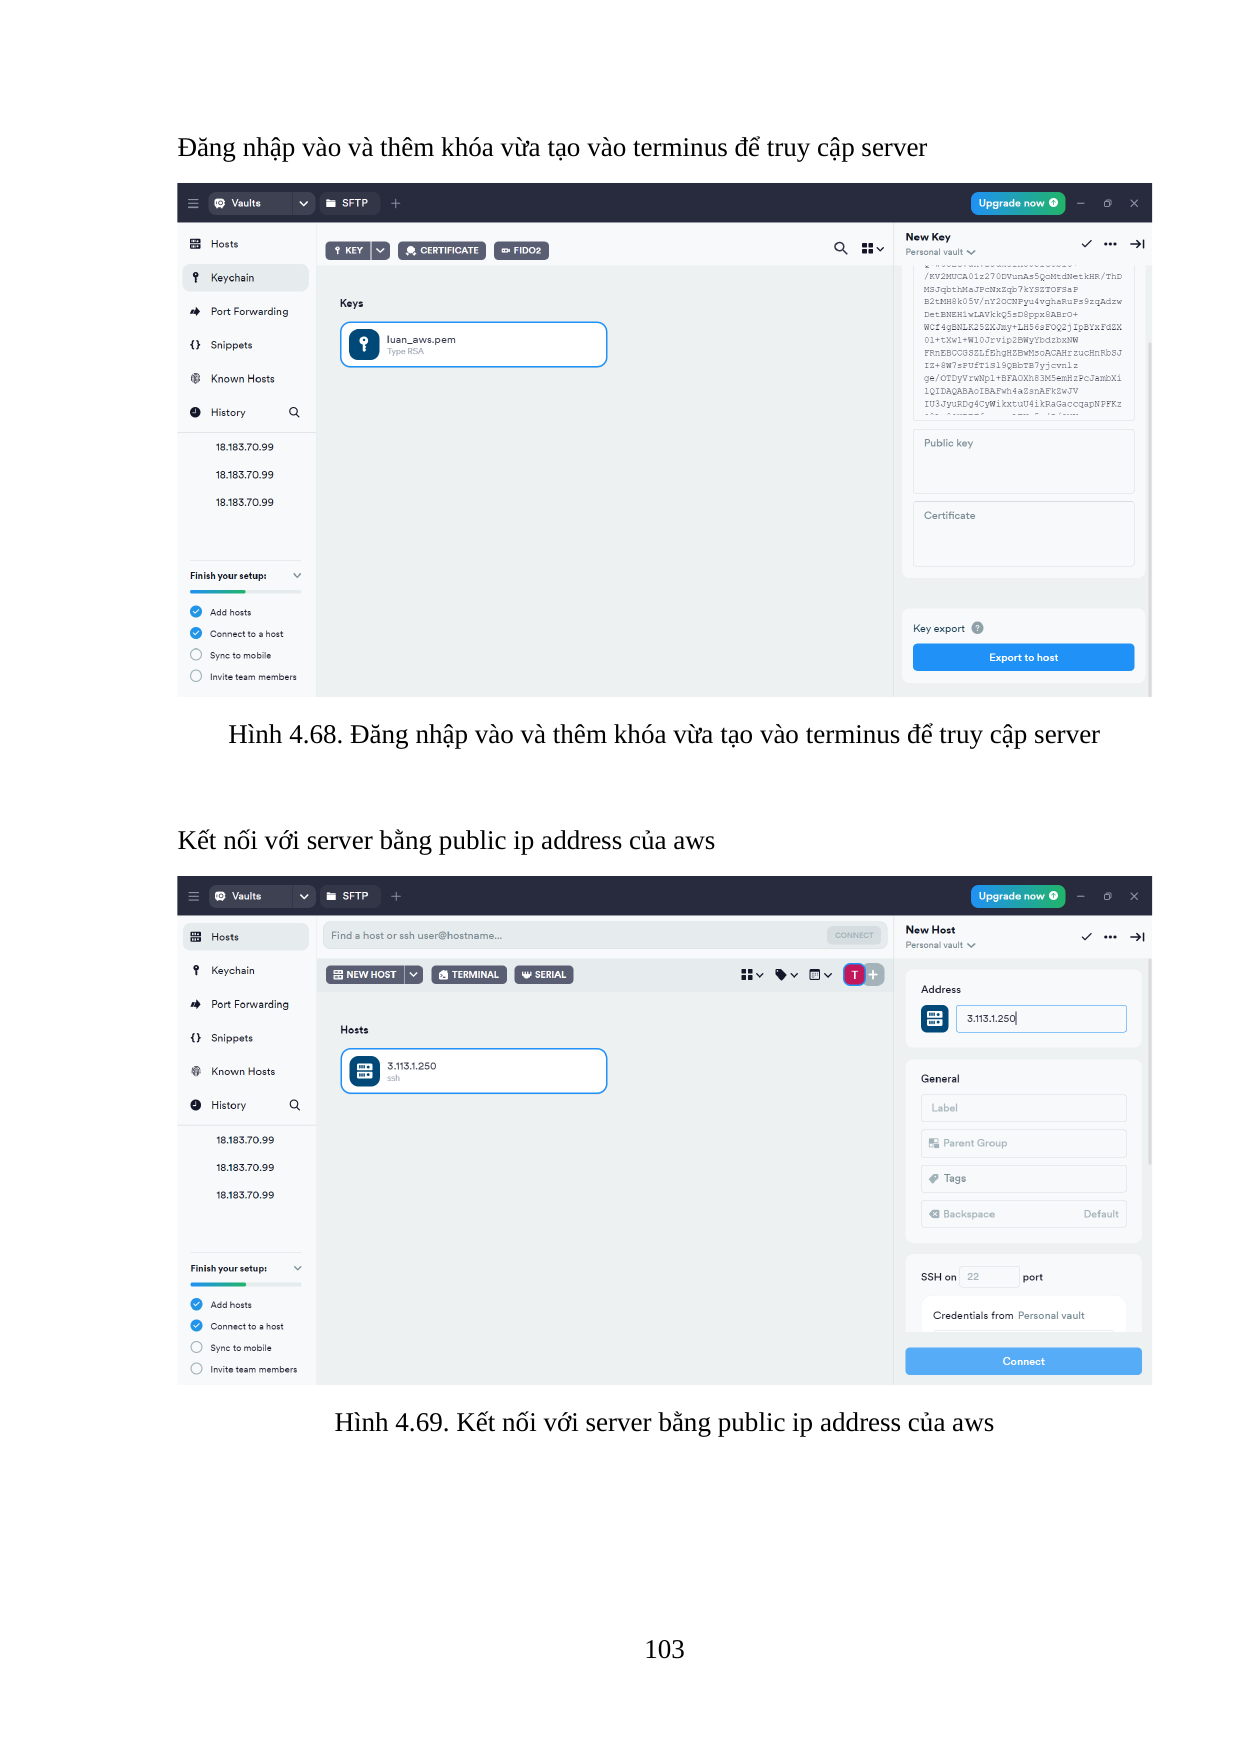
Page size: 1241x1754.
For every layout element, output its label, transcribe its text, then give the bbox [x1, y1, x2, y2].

picture [177, 183, 1153, 697]
picture [177, 876, 1153, 1385]
text Kết nối với server bằng public ip address của aws [177, 824, 1152, 855]
text Đăng nhập vào và thêm khóa vừa tạo vào terminus để truy cập server [177, 131, 1152, 162]
